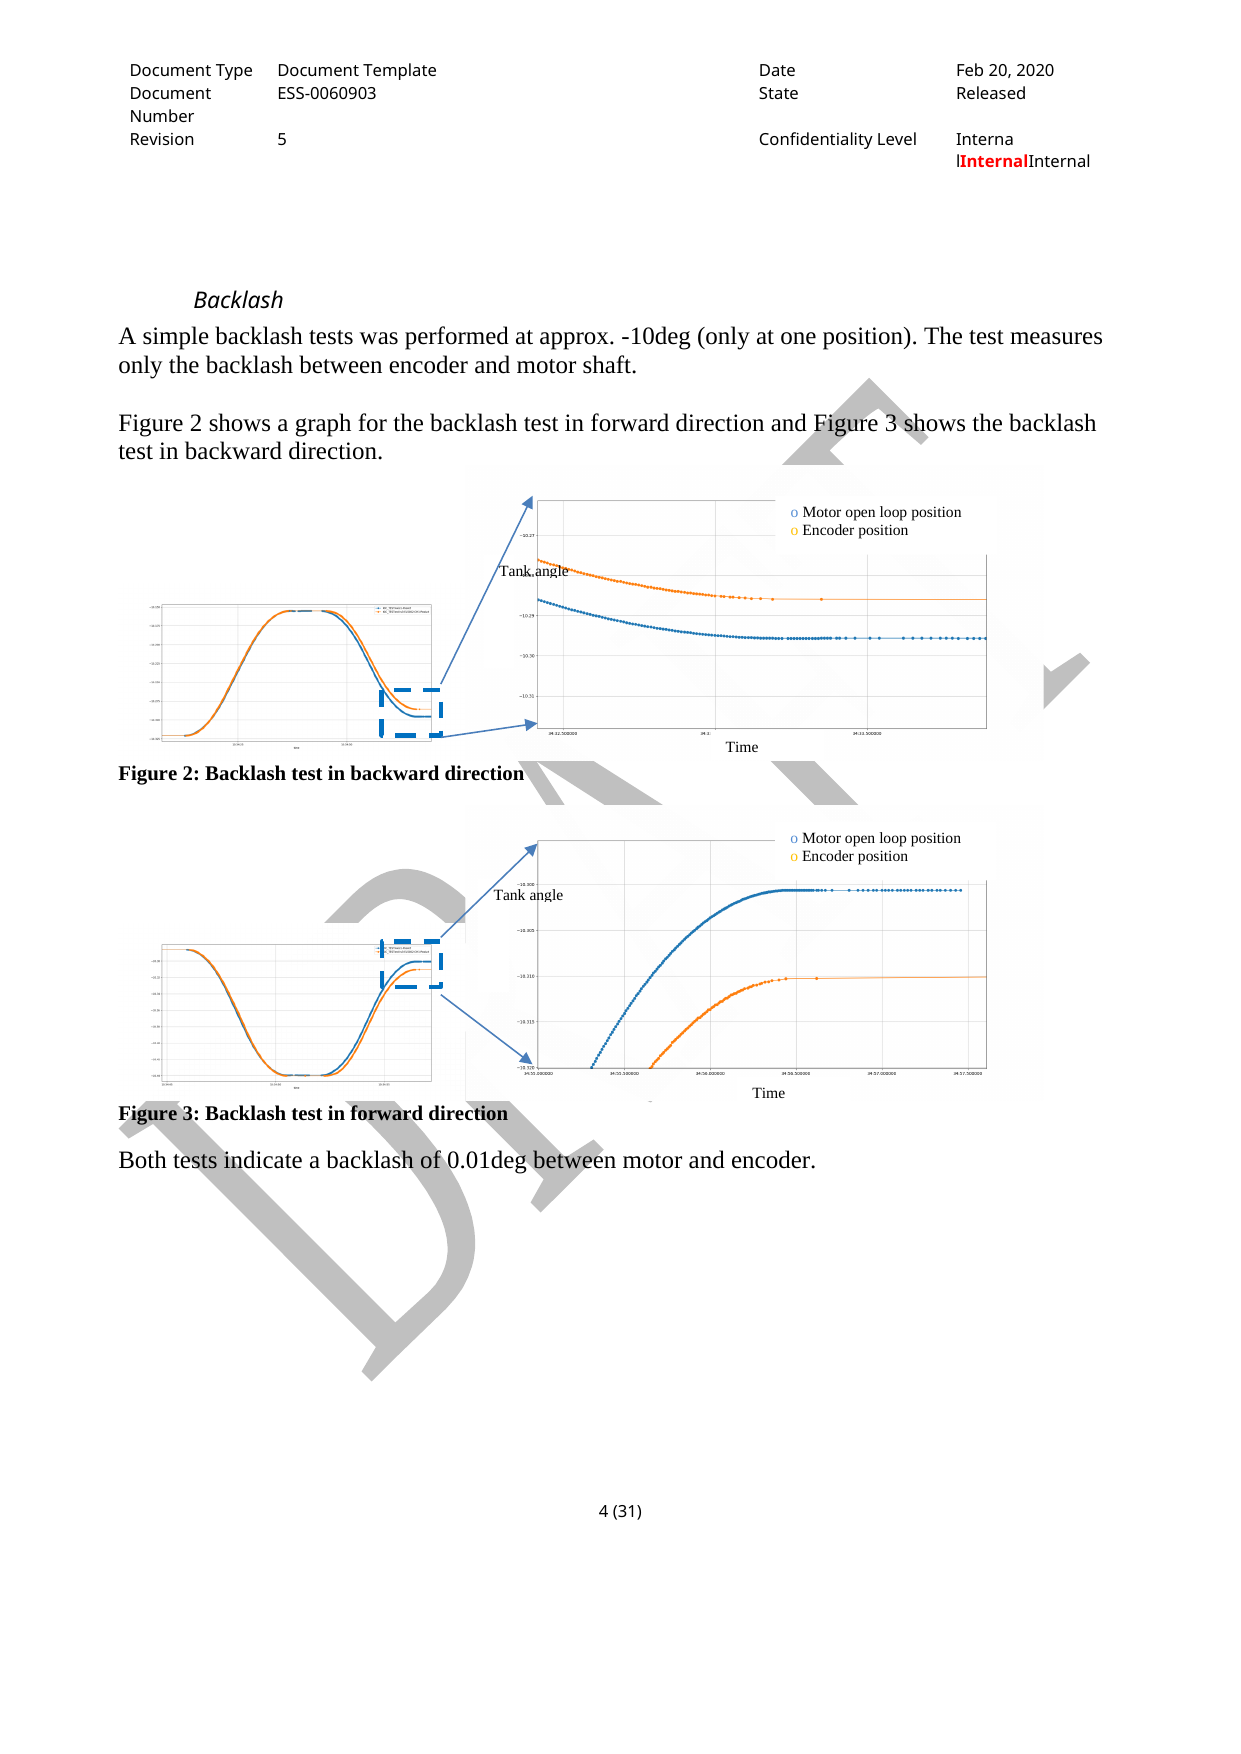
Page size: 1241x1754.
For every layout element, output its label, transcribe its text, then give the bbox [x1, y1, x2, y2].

text Both tests indicate a backlash of 0.01deg between motor and encoder. [118, 1146, 1122, 1174]
subtitle Backlash [193, 284, 1122, 315]
text Figure 2: Backlash test in backward direction [118, 760, 1122, 784]
picture [118, 465, 1044, 761]
text Figure 2 shows a graph for the backlash test in forward direction and Figure 3 shows the backlash test in backward direction. [118, 408, 1122, 465]
text A simple backlash tests was performed at approx. -10deg (only at one position). The test measures only the backlash between encoder and motor shaft. [118, 321, 1122, 379]
picture [118, 805, 1044, 1101]
text Figure 3: Backlash test in forward direction [118, 1101, 1122, 1125]
